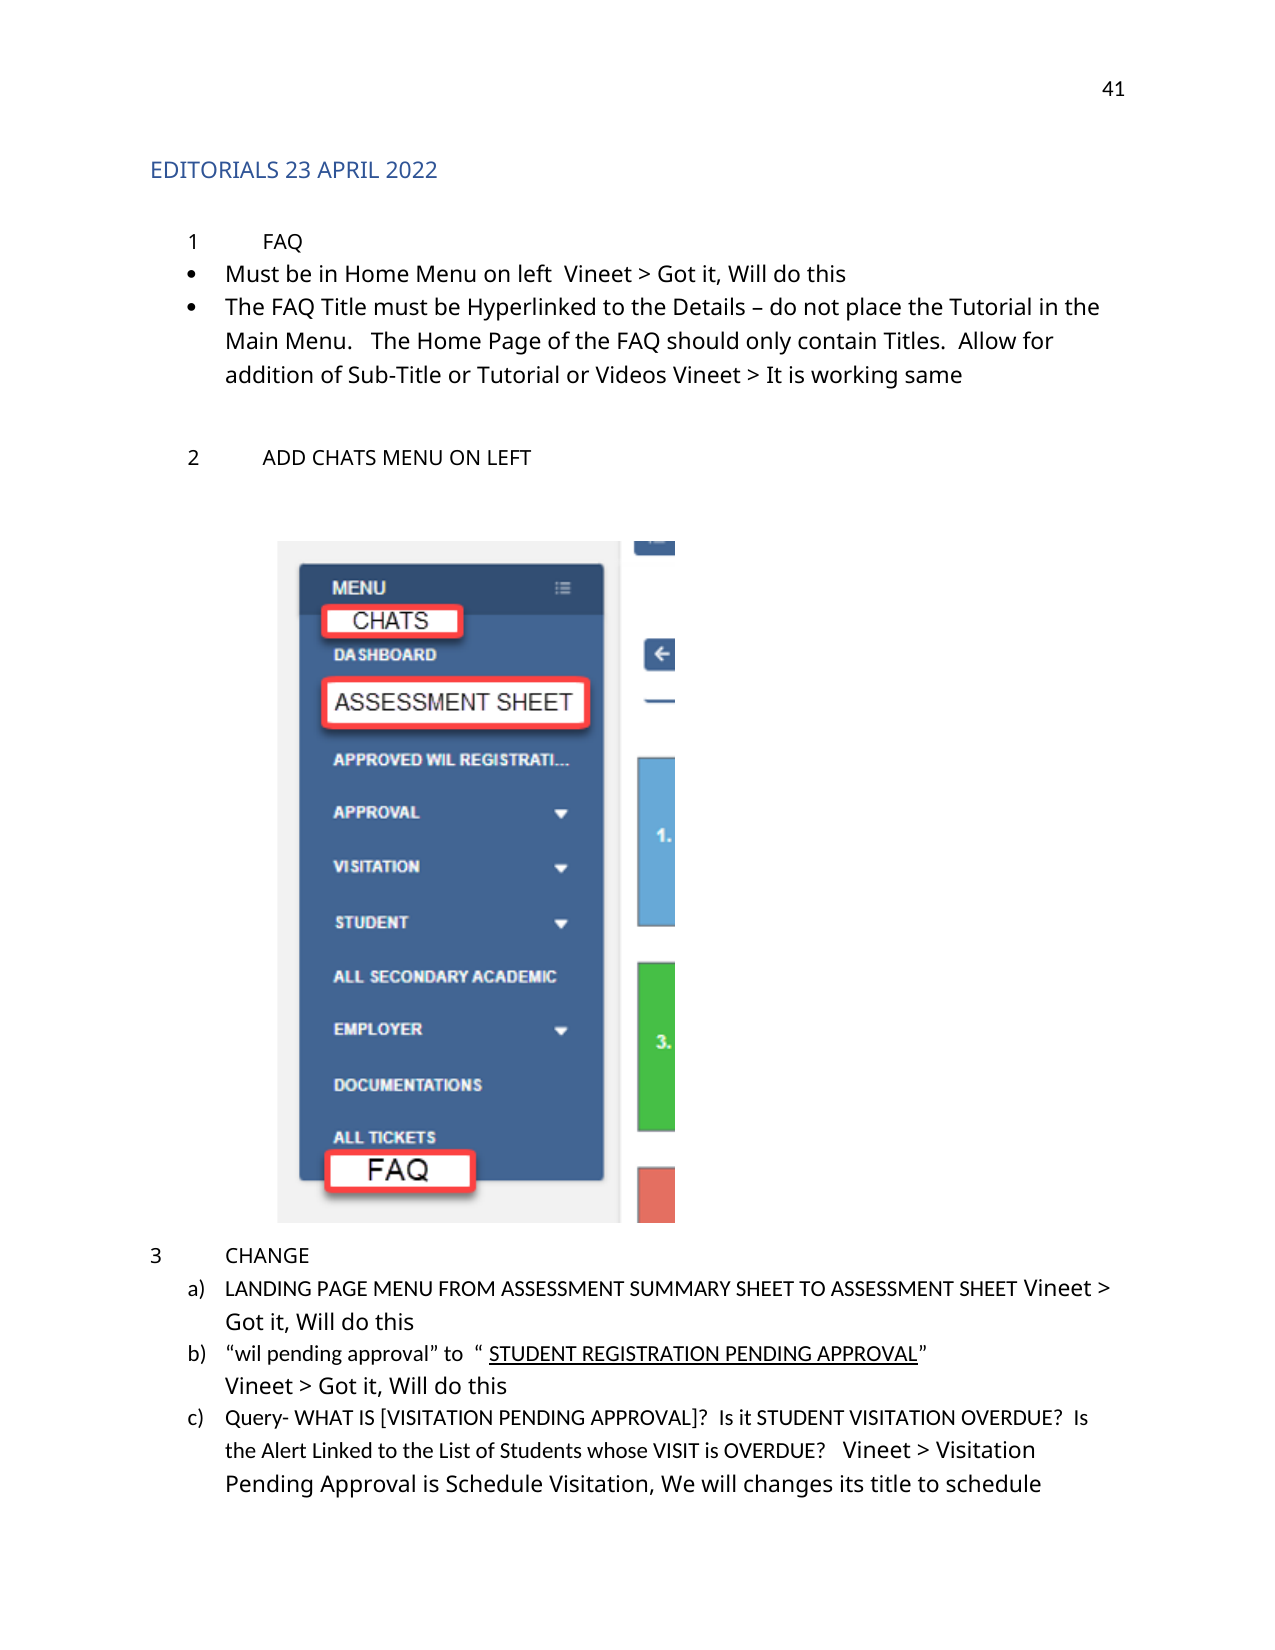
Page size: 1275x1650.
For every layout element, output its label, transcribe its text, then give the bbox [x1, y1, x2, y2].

list Must be in Home Menu on left Vineet > Got it, Will do this [187, 257, 1125, 289]
subtitle 3 CHANGE [150, 1241, 1125, 1269]
picture [262, 541, 675, 1223]
subtitle EDITORIALS 23 APRIL 2022 [150, 154, 1125, 185]
subtitle FAQ [187, 227, 1125, 255]
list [187, 1403, 1125, 1499]
subtitle ADD CHATS MENU ON LEFT [187, 443, 1125, 471]
list LANDING PAGE MENU FROM ASSESSMENT SUMMARY SHEET TO ASSESSMENT SHEET Vineet > Got it, Will do this [187, 1272, 1125, 1337]
list The FAQ Title must be Hyperlinked to the Details – do not place the Tutorial in the Main Menu. The Home Page of the FAQ should only contain Titles. Allow for addition of Sub-Title or Tutorial or Videos Vineet > It is working same [187, 291, 1125, 390]
list “wil pending approval” to “ STUDENT REGISTRATION PENDING APPROVAL” Vineet > Got it, Will do this [187, 1339, 1125, 1401]
